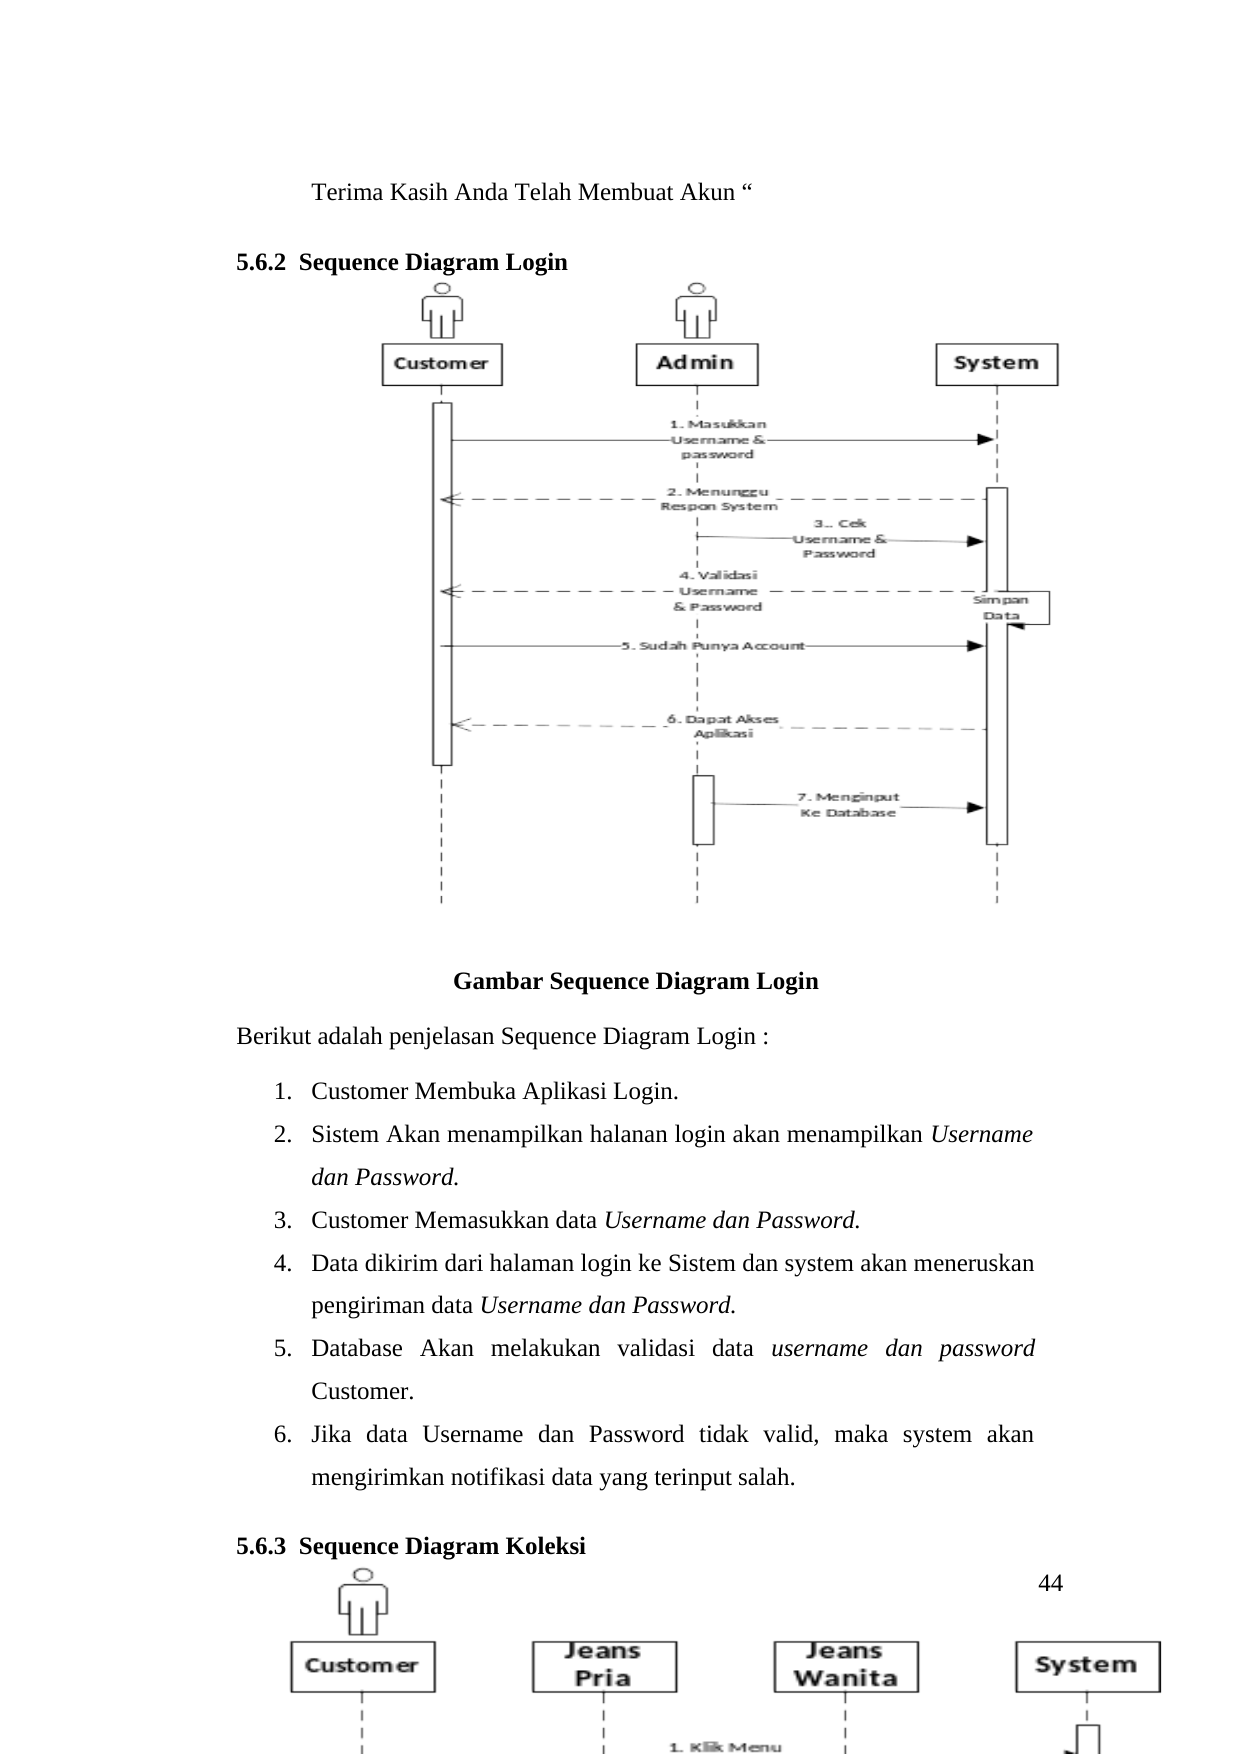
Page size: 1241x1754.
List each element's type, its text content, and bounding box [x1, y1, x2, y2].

text 5.6.3 Sequence Diagram Koleksi [236, 1531, 1035, 1560]
text 5.6.2 Sequence Diagram Login [236, 247, 1035, 275]
text Berikut adalah penjelasan Sequence Diagram Login : [236, 1021, 1035, 1050]
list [274, 177, 1035, 206]
list Sistem Akan menampilkan halanan login akan menampilkan Username dan Password. [274, 1119, 1035, 1191]
list Data dikirim dari halaman login ke Sistem dan system akan meneruskan pengiriman data Username dan Password. [274, 1248, 1035, 1319]
list Customer Memasukkan data Username dan Password. [274, 1205, 1035, 1233]
list Database Akan melakukan validasi data username dan password Customer. [274, 1333, 1035, 1405]
list Customer Membuka Aplikasi Login. [274, 1076, 1035, 1105]
text Gambar Sequence Diagram Login [236, 966, 1035, 994]
list Jika data Username dan Password tidak valid, maka system akan mengirimkan notifikasi data yang terinput salah. [274, 1419, 1035, 1490]
